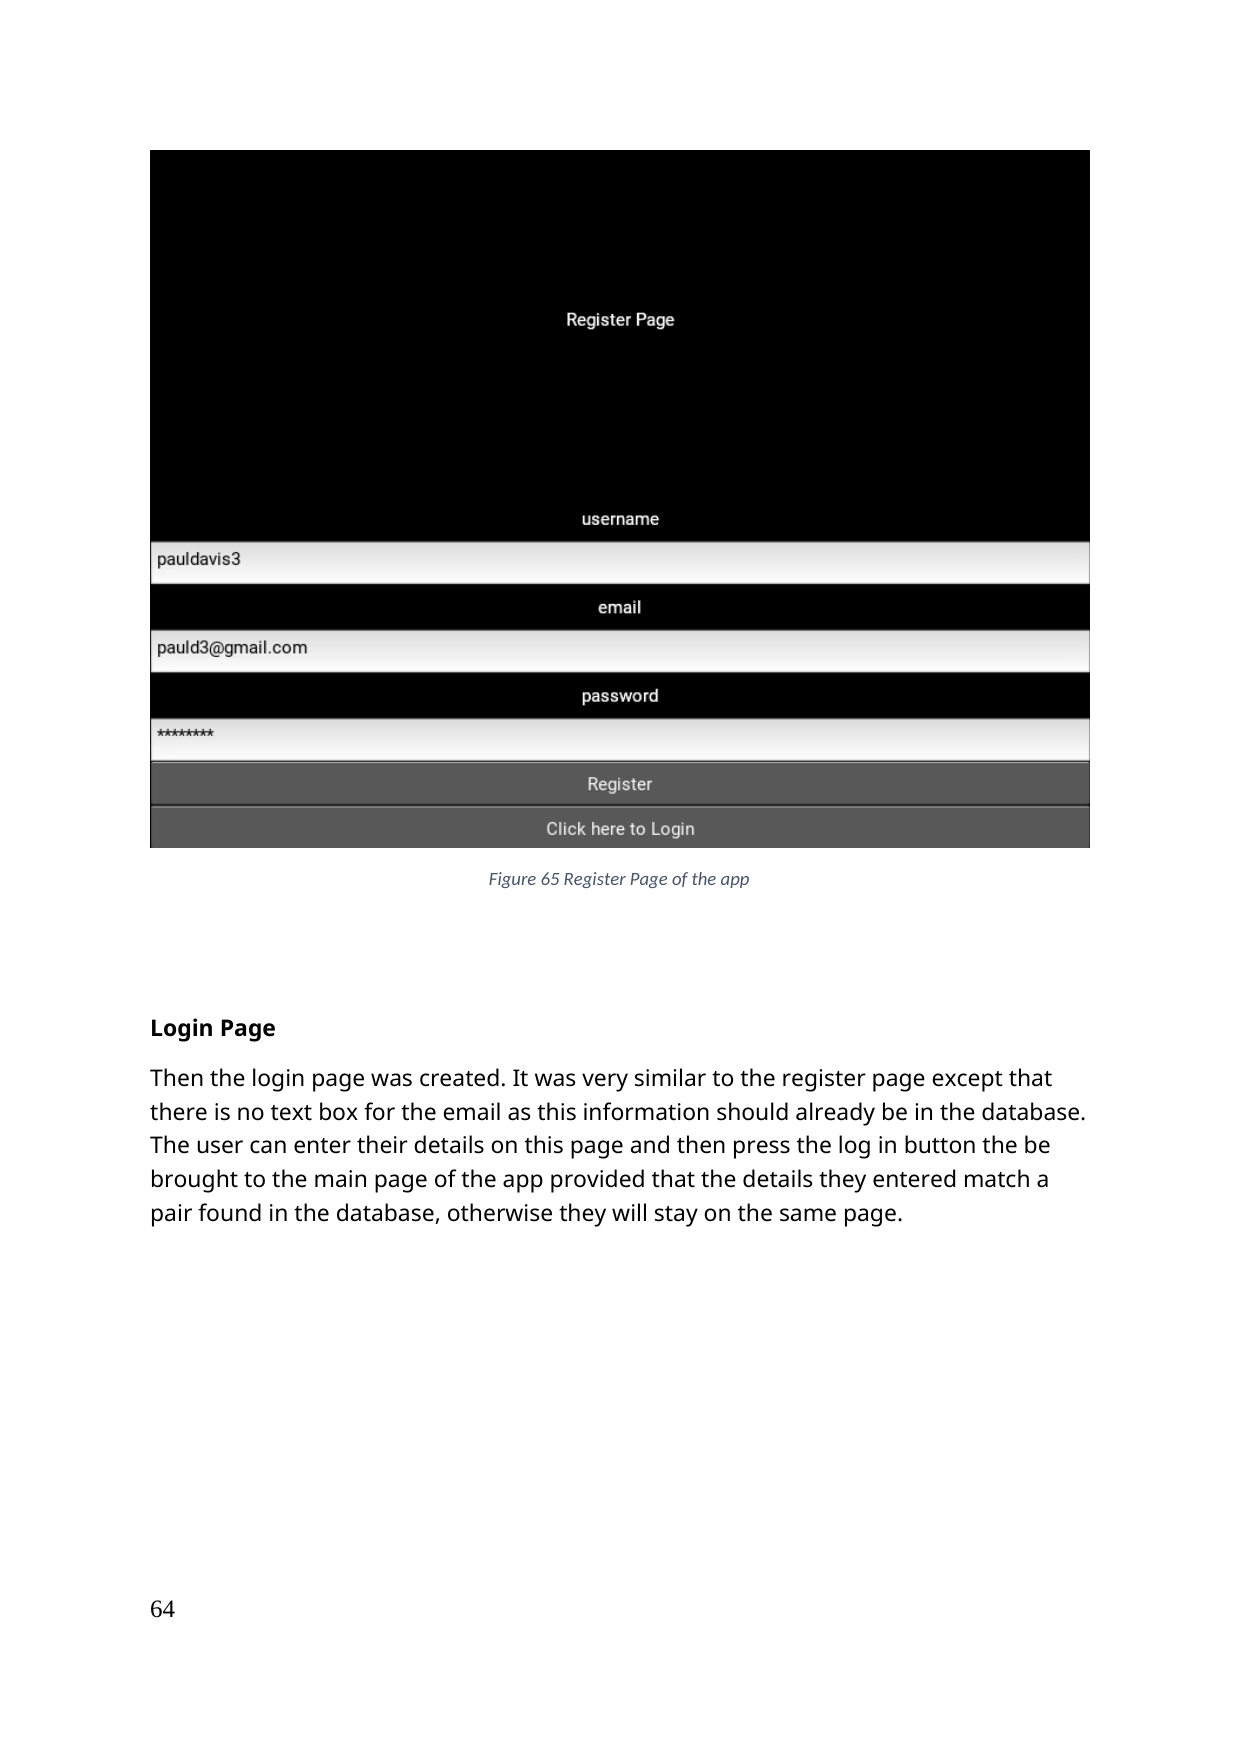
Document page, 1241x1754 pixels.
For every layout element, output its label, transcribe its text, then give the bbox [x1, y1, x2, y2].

text Then the login page was created. It was very similar to the register page except that there is no text box for the email as this information should already be in the database. The user can enter their details on this page and then press the log in button the be brought to the main page of the app provided that the details they entered match a pair found in the database, otherwise they will stay on the same page. [150, 1062, 1090, 1228]
picture [150, 150, 1090, 848]
text Login Page [150, 1011, 1090, 1043]
